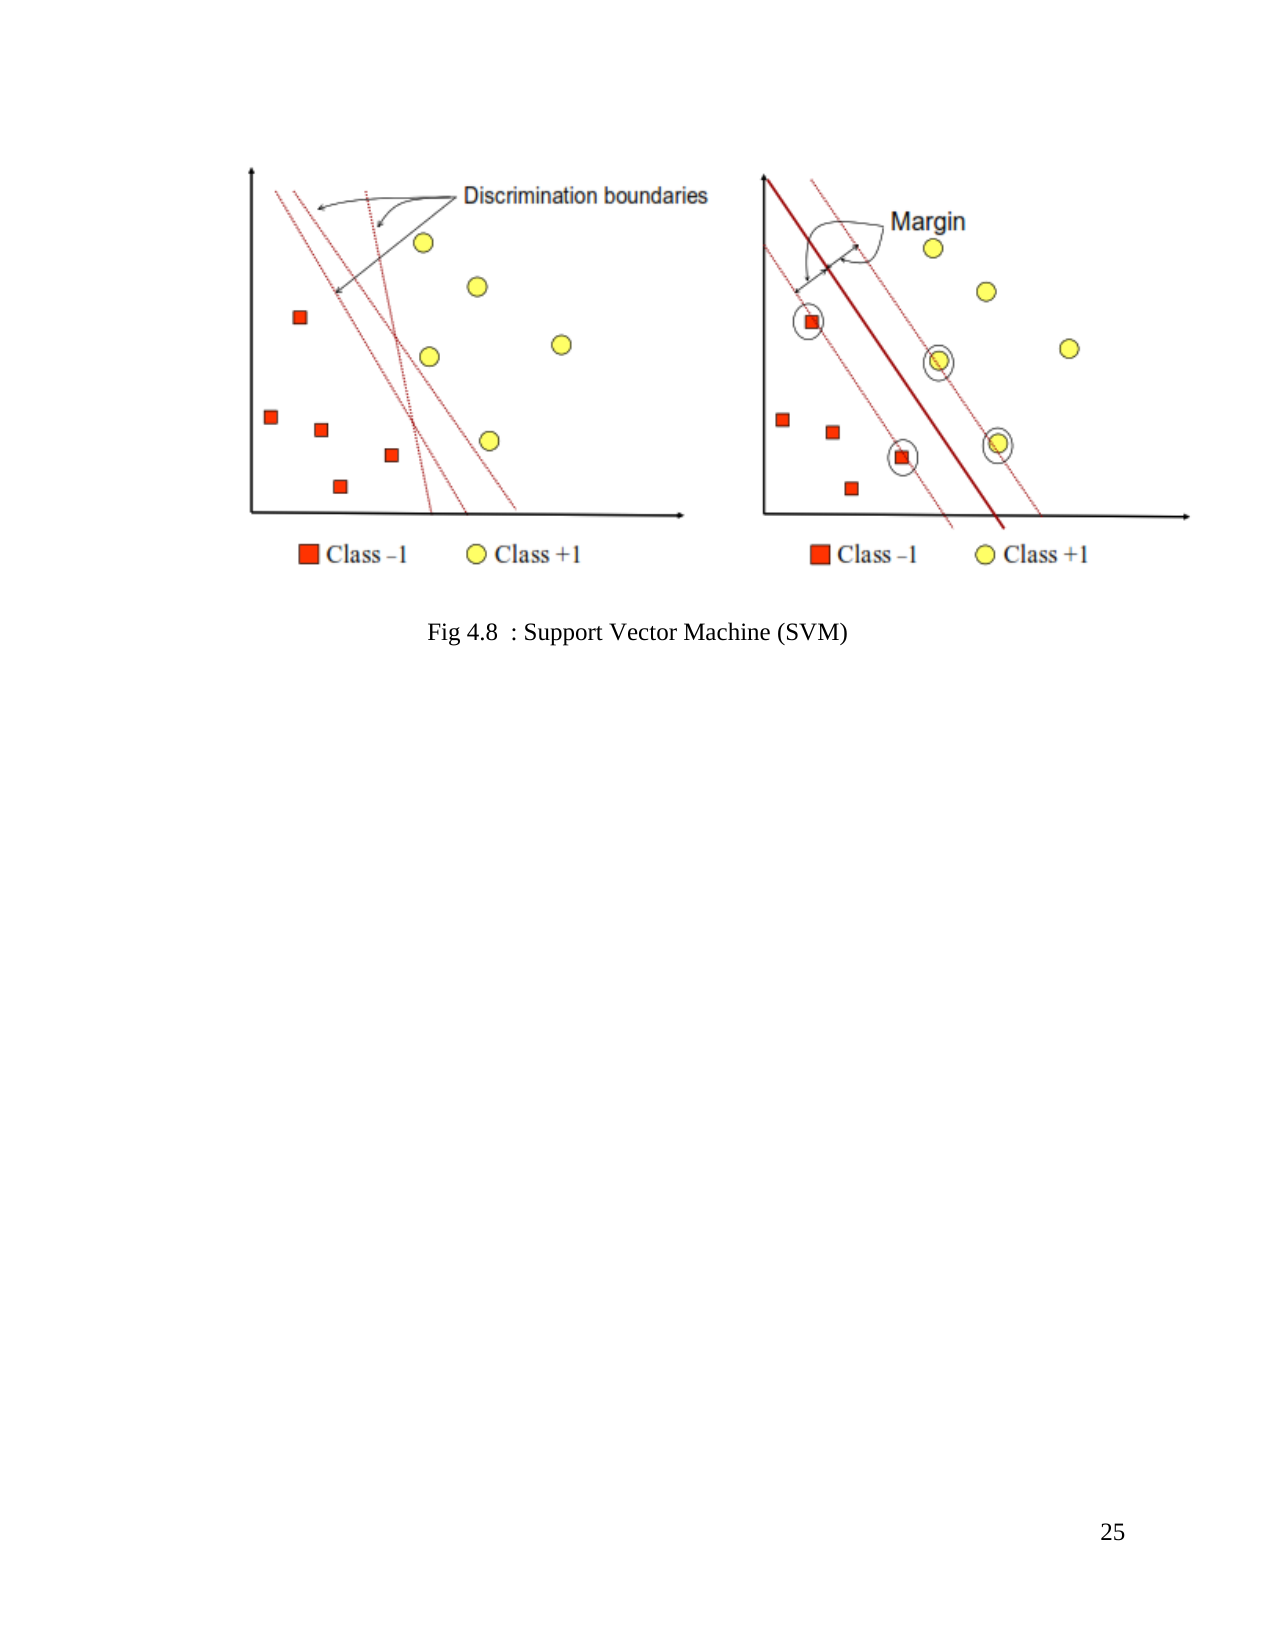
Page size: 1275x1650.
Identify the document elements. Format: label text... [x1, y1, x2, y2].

text Fig 4.8 : Support Vector Machine (SVM) [150, 617, 1125, 646]
